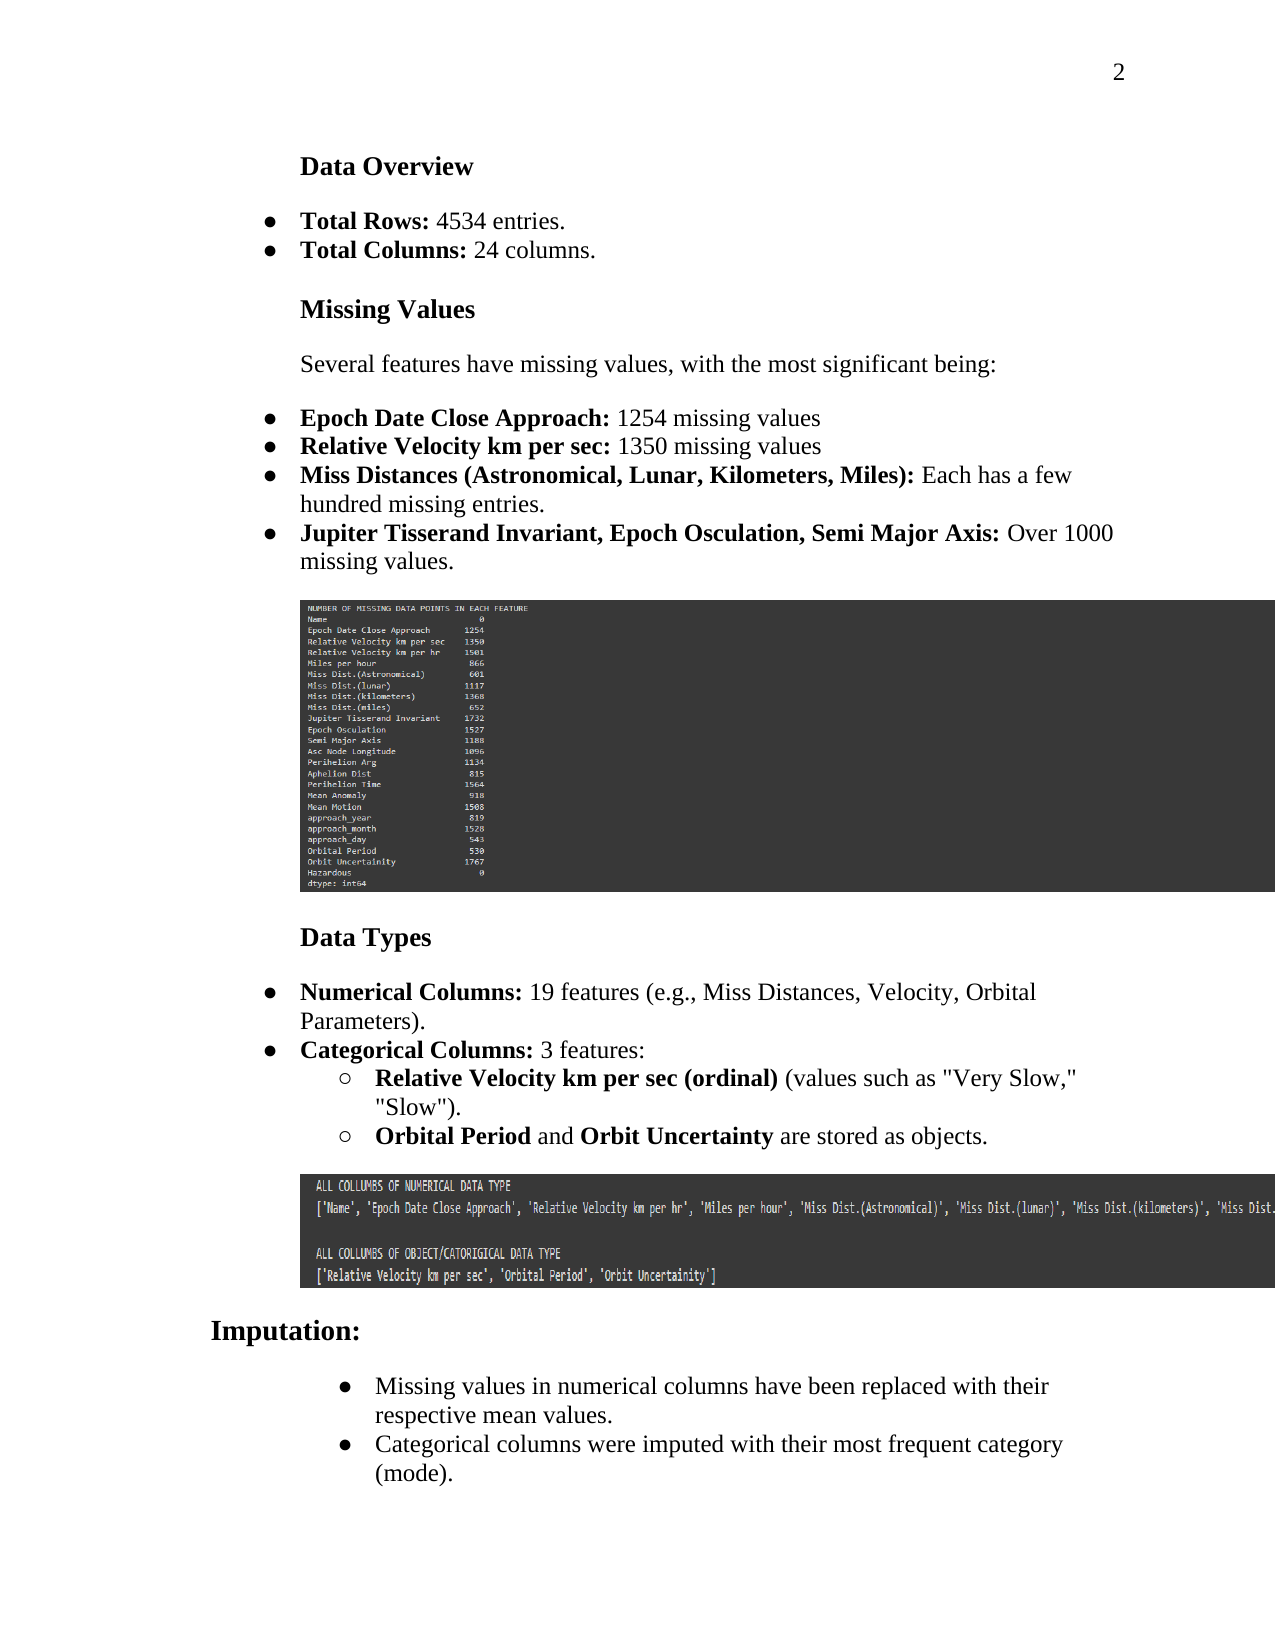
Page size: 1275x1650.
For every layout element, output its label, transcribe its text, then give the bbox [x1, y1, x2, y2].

list Numerical Columns: 19 features (e.g., Miss Distances, Velocity, Orbital Parameters). [262, 977, 1125, 1035]
list Relative Velocity km per sec: 1350 missing values [262, 431, 1125, 460]
list Missing values in numerical columns have been replaced with their respective mean values. [337, 1371, 1125, 1429]
subtitle Missing Values [225, 293, 1125, 324]
list Orbital Period and Orbit Uncertainty are stored as objects. [337, 1121, 1125, 1150]
list Relative Velocity km per sec (ordinal) (values such as "Very Slow," "Slow"). [337, 1063, 1125, 1121]
list Miss Distances (Astronomical, Lunar, Kilometers, Miles): Each has a few hundred missing entries. [262, 460, 1125, 518]
subtitle Data Overview [225, 150, 1125, 181]
picture [300, 600, 1275, 892]
list Categorical columns were imputed with their most frequent category (mode). [337, 1429, 1125, 1486]
picture [300, 1174, 1275, 1288]
list Epoch Date Close Approach: 1254 missing values [262, 403, 1125, 431]
text Several features have missing values, with the most significant being: [225, 349, 1125, 378]
list Jupiter Tisserand Invariant, Epoch Osculation, Semi Major Axis: Over 1000 missing values. [262, 518, 1125, 575]
list Categorical Columns: 3 features: [262, 1035, 1125, 1063]
subtitle Data Types [225, 921, 1125, 952]
list Total Columns: 24 columns. [262, 235, 1125, 264]
text Imputation: [150, 1313, 1125, 1346]
list Total Rows: 4534 entries. [262, 206, 1125, 235]
